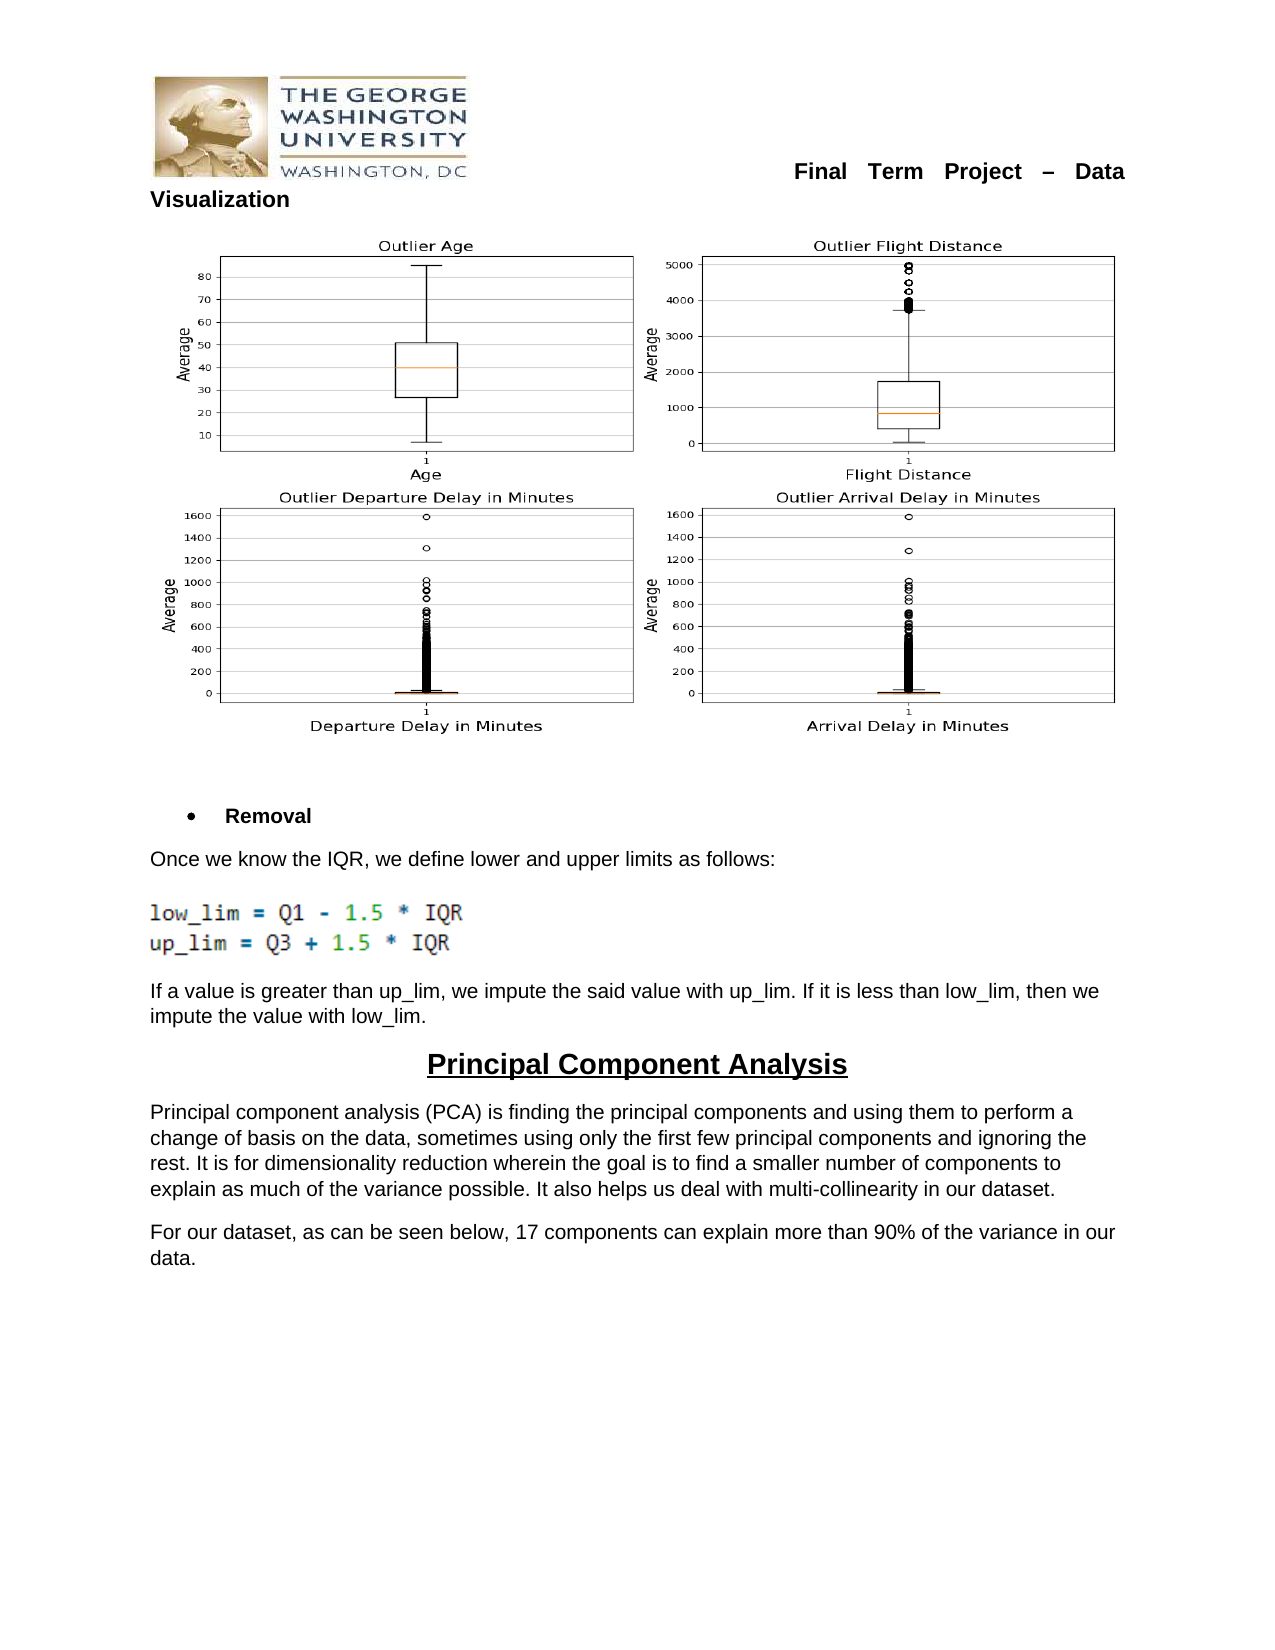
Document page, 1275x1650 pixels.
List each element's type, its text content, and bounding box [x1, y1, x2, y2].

text Principal Component Analysis [150, 1047, 1125, 1080]
list Removal [187, 804, 1125, 828]
text If a value is greater than up_lim, we impute the said value with up_lim. If it is less than low_lim, then we impute the value with low_lim. [150, 978, 1125, 1028]
text Once we know the IQR, we define lower and upper limits as follows: [150, 847, 1125, 871]
text Principal component analysis (PCA) is finding the principal components and using them to perform a change of basis on the data, sometimes using only the first few principal components and ignoring the rest. It is for dimensionality reduction wherein the goal is to find a smaller number of components to explain as much of the variance possible. It also helps us deal with multi-collinearity in our dataset. [150, 1099, 1125, 1201]
picture [150, 231, 1125, 743]
text For our dataset, as can be seen below, 17 components can explain more than 90% of the variance in our data. [150, 1219, 1125, 1269]
picture [150, 889, 474, 960]
